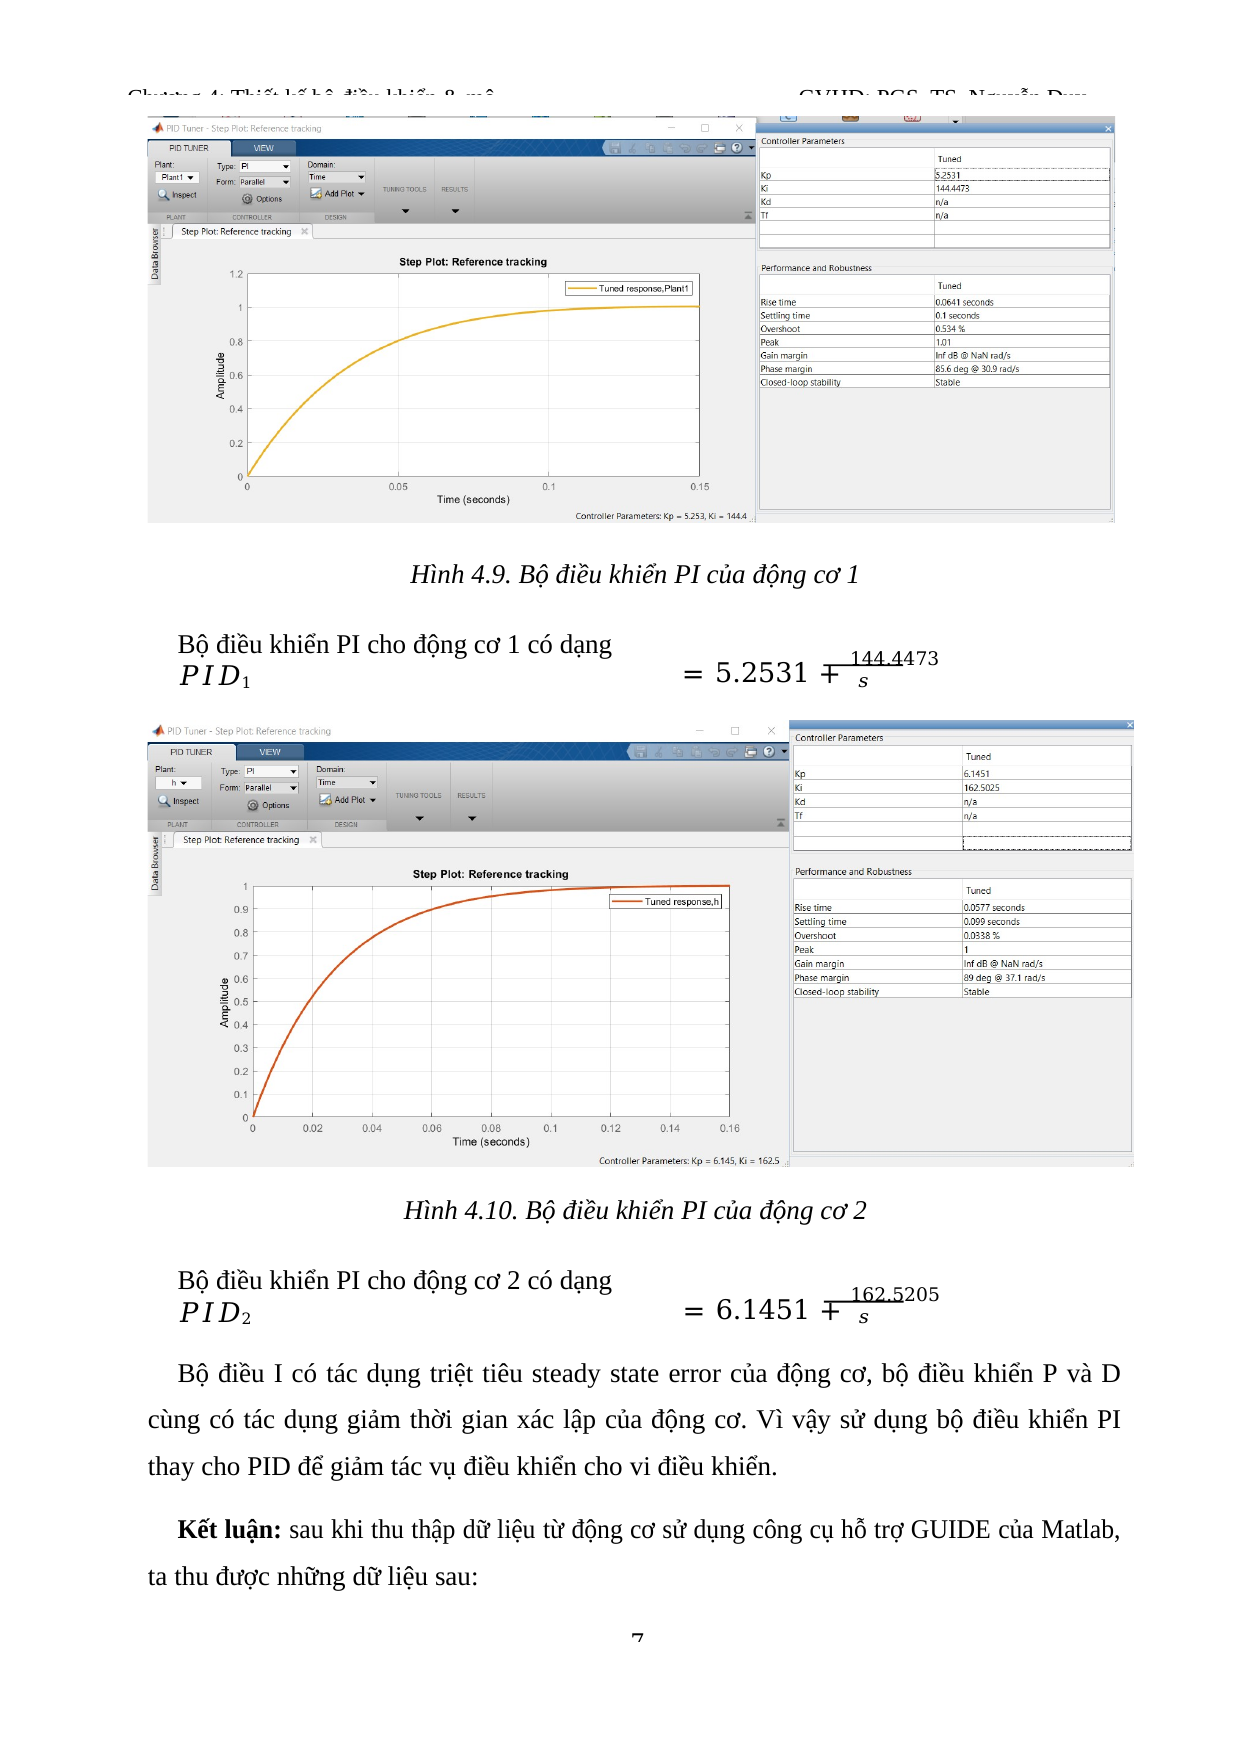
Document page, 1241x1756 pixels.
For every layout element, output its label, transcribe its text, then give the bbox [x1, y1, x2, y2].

text = 6.1451 + 162.5205 [683, 1274, 1144, 1308]
text Bộ điều khiển PI cho động cơ 1 có dạng 𝑃𝐼𝐷1 [177, 628, 674, 691]
text 𝑠 [857, 1308, 870, 1327]
text Bộ điều khiển PI cho động cơ 2 có dạng 𝑃𝐼𝐷2 [177, 1264, 674, 1328]
text Hình 4.10. Bộ điều khiển PI của động cơ 2 [333, 1194, 937, 1226]
text = 5.2531 + 144.4473 [682, 638, 1144, 672]
text Bộ điều I có tác dụng triệt tiêu steady state error của động cơ, bộ điều khiển P và D cùng có tác dụng giảm thời gian xác lập của động cơ. Vì vậy sử dụng bộ điều khiển PI thay cho PID để giảm tác vụ điều khiển cho vi điều khiển. [148, 1357, 1122, 1481]
text 𝑠 [856, 672, 869, 691]
text Kết luận: sau khi thu thập dữ liệu từ động cơ sử dụng công cụ hỗ trợ GUIDE của Matlab, ta thu được những dữ liệu sau: [148, 1513, 1122, 1591]
text Hình 4.9. Bộ điều khiển PI của động cơ 1 [333, 559, 937, 590]
picture [147, 116, 1116, 523]
picture [147, 720, 1134, 1167]
